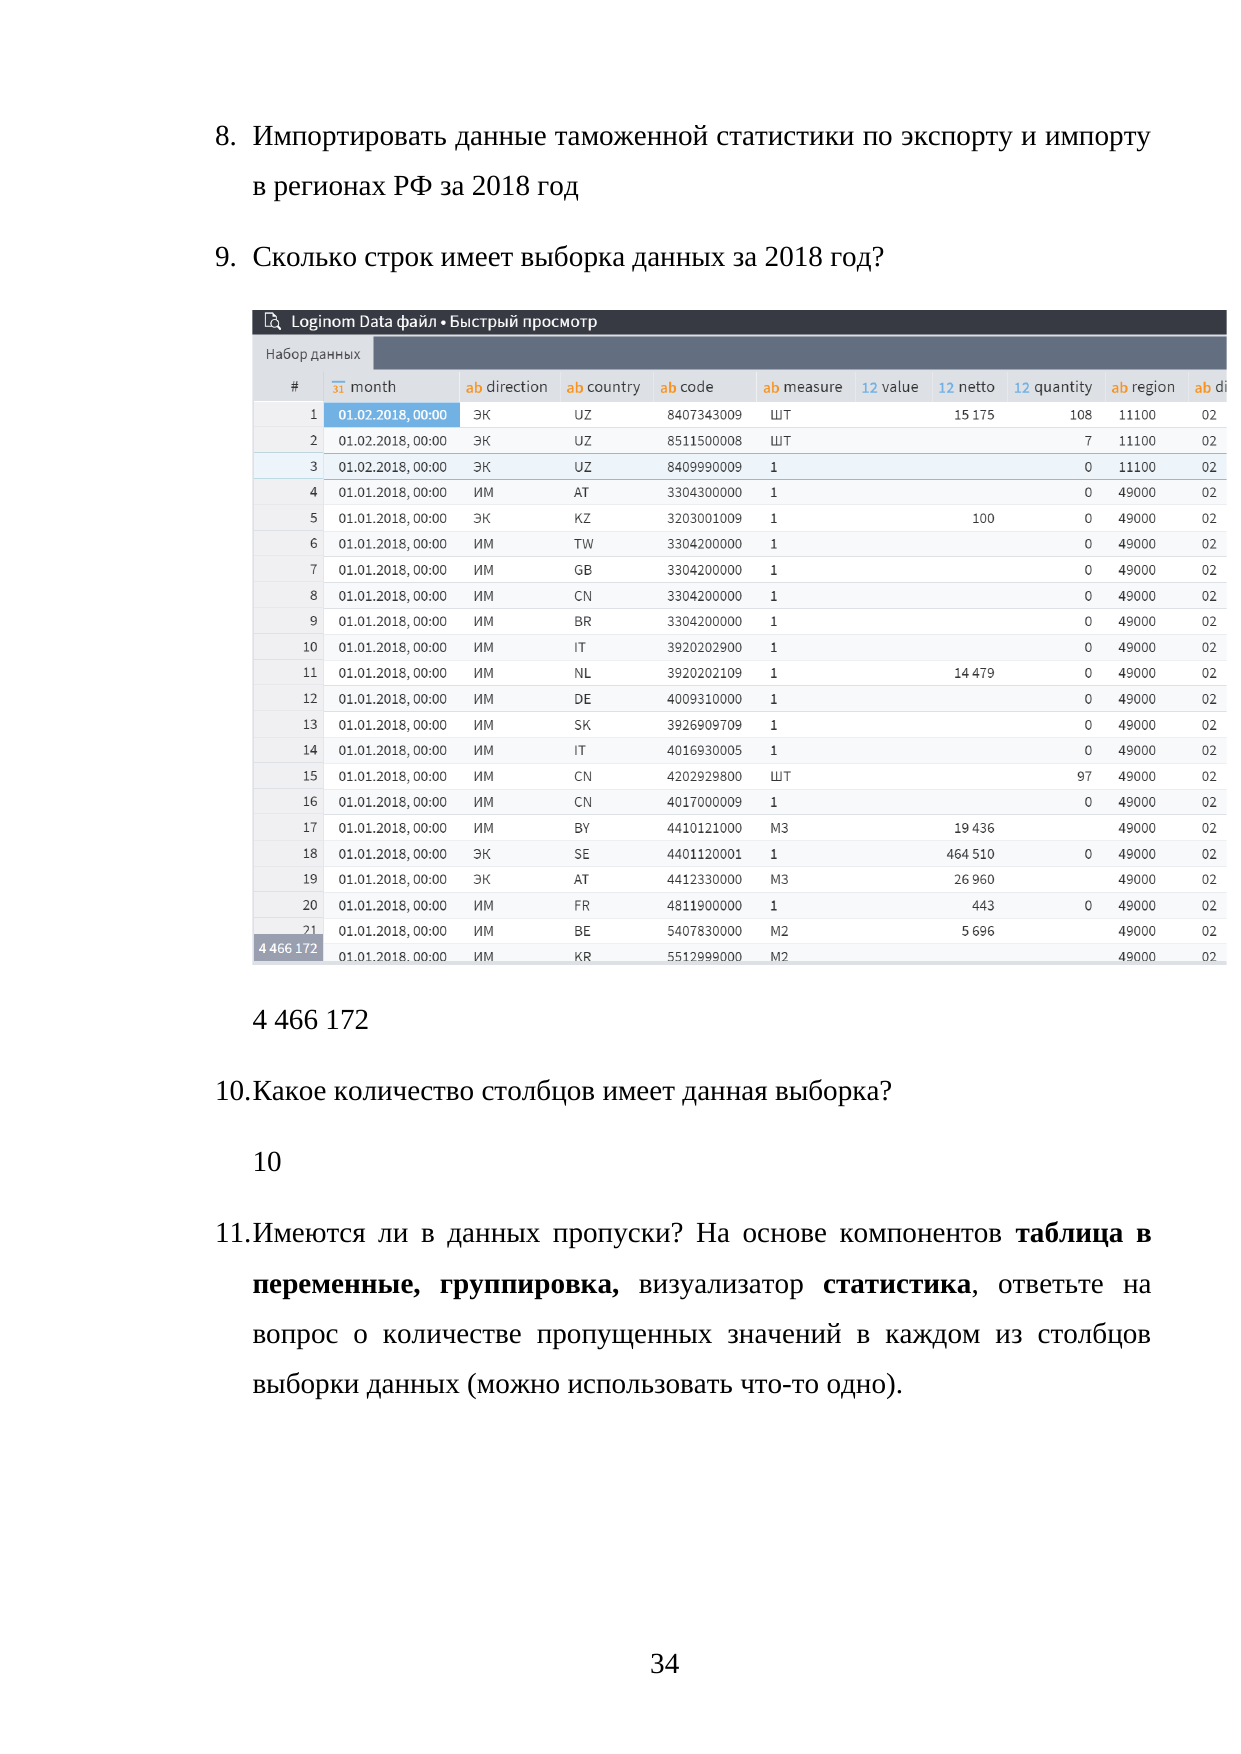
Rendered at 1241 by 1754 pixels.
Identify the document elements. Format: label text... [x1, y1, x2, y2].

picture [252, 310, 1227, 965]
list Импортировать данные таможенной статистики по экспорту и импорту в регионах РФ за 2018 год [215, 118, 1152, 202]
text 10 [252, 1144, 1152, 1178]
list Какое количество столбцов имеет данная выборка? [215, 1073, 1152, 1107]
list Имеются ли в данных пропуски? На основе компонентов таблица в переменные, группировка, визуализатор статистика, ответьте на вопрос о количестве пропущенных значений в каждом из столбцов выборки данных (можно использовать что-то одно). [215, 1216, 1152, 1400]
list Сколько строк имеет выборка данных за 2018 год? [215, 239, 1152, 273]
text 4 466 172 [252, 1002, 1152, 1036]
